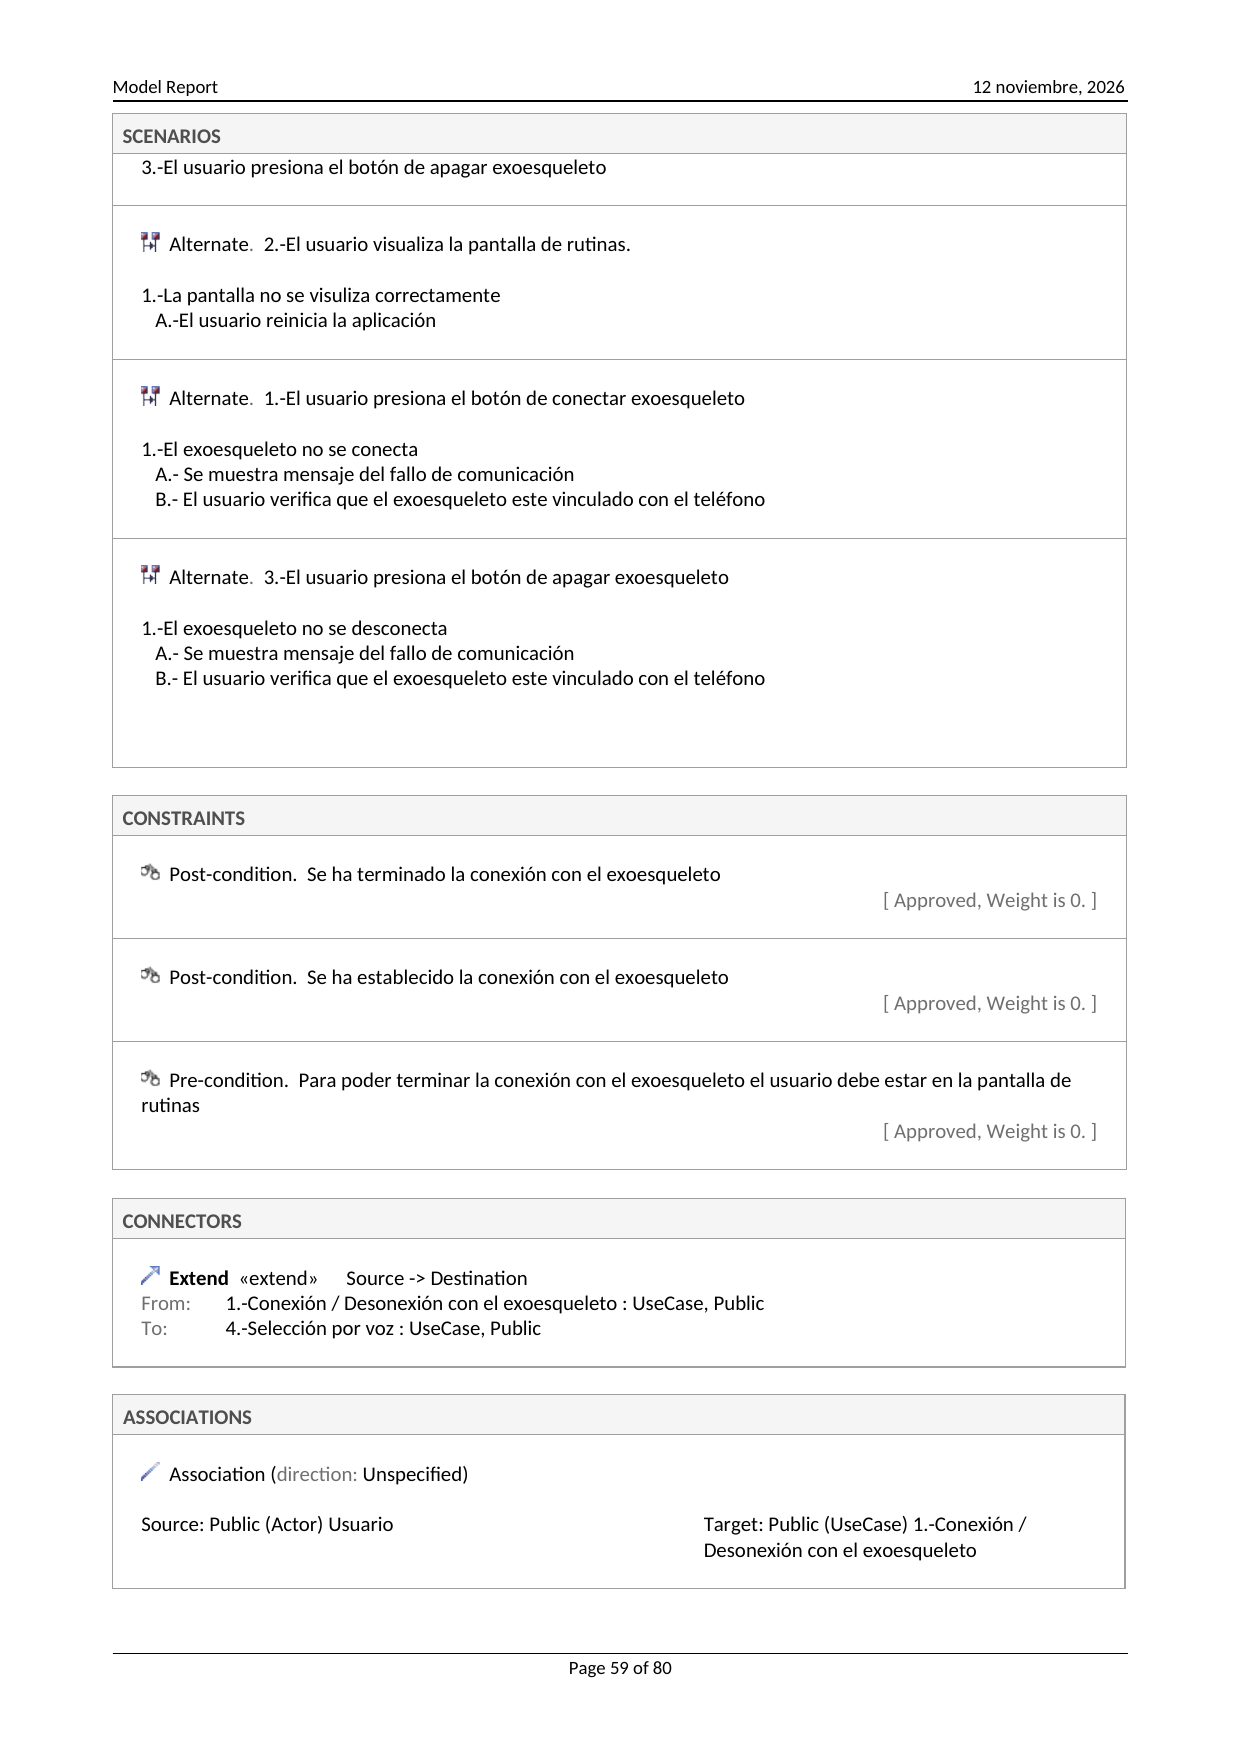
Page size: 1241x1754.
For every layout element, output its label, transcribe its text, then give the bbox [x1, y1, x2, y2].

picture [141, 386, 160, 406]
picture [141, 1068, 160, 1088]
table_cell Extend «extend» Source -> Destination From: 1.-Conexión / Desonexión con el exoesqueleto : UseCase, Public To: 4.-Selección por voz : UseCase, Public [113, 1239, 1125, 1366]
picture [141, 232, 160, 252]
table_header CONSTRAINTS [113, 796, 1126, 835]
table_header CONNECTORS [113, 1199, 1125, 1238]
picture [141, 965, 160, 985]
picture [141, 1266, 160, 1285]
table_header SCENARIOS [113, 114, 1126, 153]
picture [141, 1462, 160, 1481]
table_cell Post-condition. Se ha establecido la conexión con el exoesqueleto [ Approved, Weight is 0. ] [113, 939, 1126, 1041]
picture [141, 863, 160, 882]
table_cell Pre-condition. Para poder terminar la conexión con el exoesqueleto el usuario debe estar en la pantalla de rutinas [ Approved, Weight is 0. ] [113, 1042, 1126, 1169]
table_cell Association (direction: Unspecified) [113, 1435, 1124, 1512]
table_cell Alternate. 3.-El usuario presiona el botón de apagar exoesqueleto 1.-El exoesqueleto no se desconecta A.- Se muestra mensaje del fallo de comunicación B.- El usuario verifica que el exoesqueleto este vinculado con el teléfono [113, 539, 1126, 767]
table_cell Alternate. 1.-El usuario presiona el botón de conectar exoesqueleto 1.-El exoesqueleto no se conecta A.- Se muestra mensaje del fallo de comunicación B.- El usuario verifica que el exoesqueleto este vinculado con el teléfono [113, 360, 1126, 537]
table_header ASSOCIATIONS [113, 1395, 1124, 1434]
table_cell Alternate. 2.-El usuario visualiza la pantalla de rutinas. 1.-La pantalla no se visuliza correctamente A.-El usuario reinicia la aplicación [113, 206, 1126, 358]
table_cell Post-condition. Se ha terminado la conexión con el exoesqueleto [ Approved, Weight is 0. ] [113, 836, 1126, 938]
table_cell Source: Public (Actor) Usuario [113, 1512, 675, 1588]
table_cell Target: Public (UseCase) 1.-Conexión / Desonexión con el exoesqueleto [675, 1512, 1124, 1588]
picture [141, 565, 160, 584]
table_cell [113, 154, 1126, 205]
